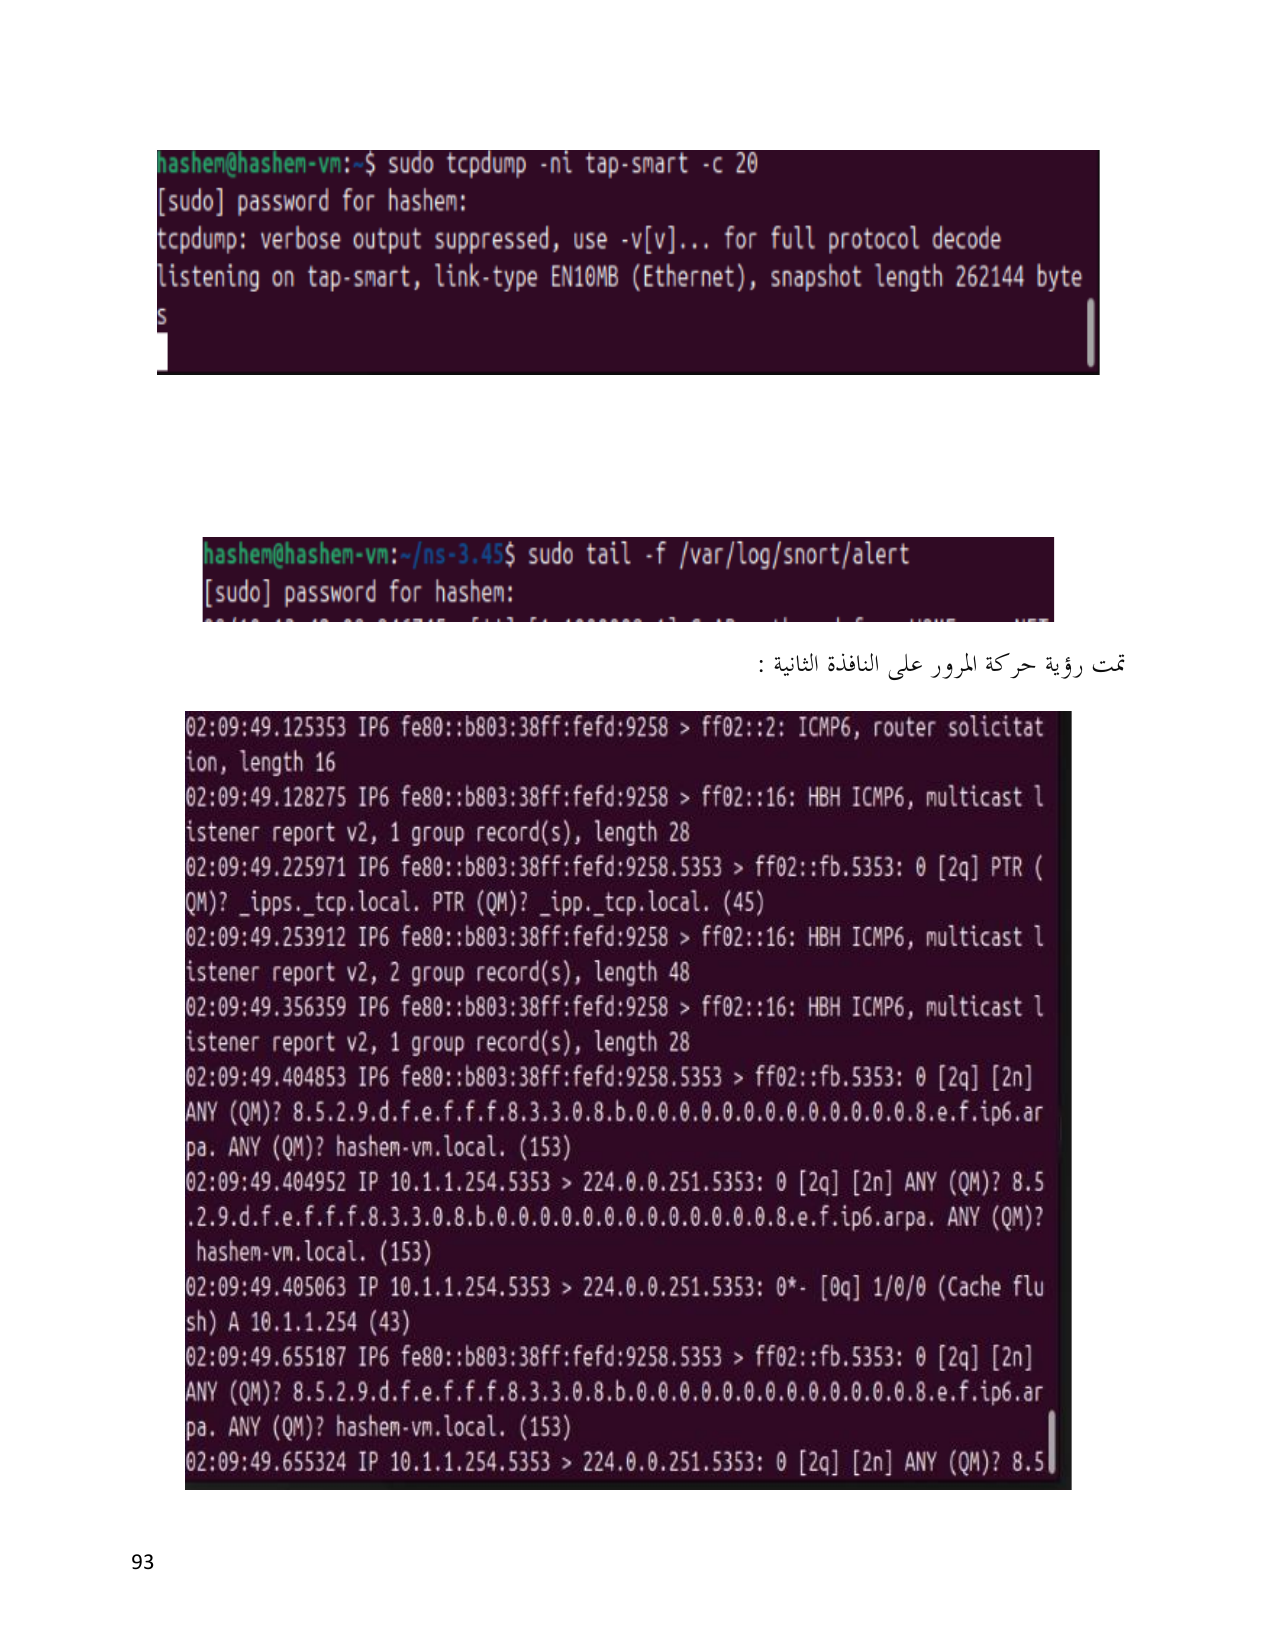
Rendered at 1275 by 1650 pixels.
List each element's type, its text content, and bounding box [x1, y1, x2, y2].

picture [157, 150, 1100, 375]
text تمت رؤية حركة المرور على النافذة الثانية : [131, 641, 1126, 691]
picture [185, 711, 1072, 1490]
picture [202, 537, 1055, 622]
